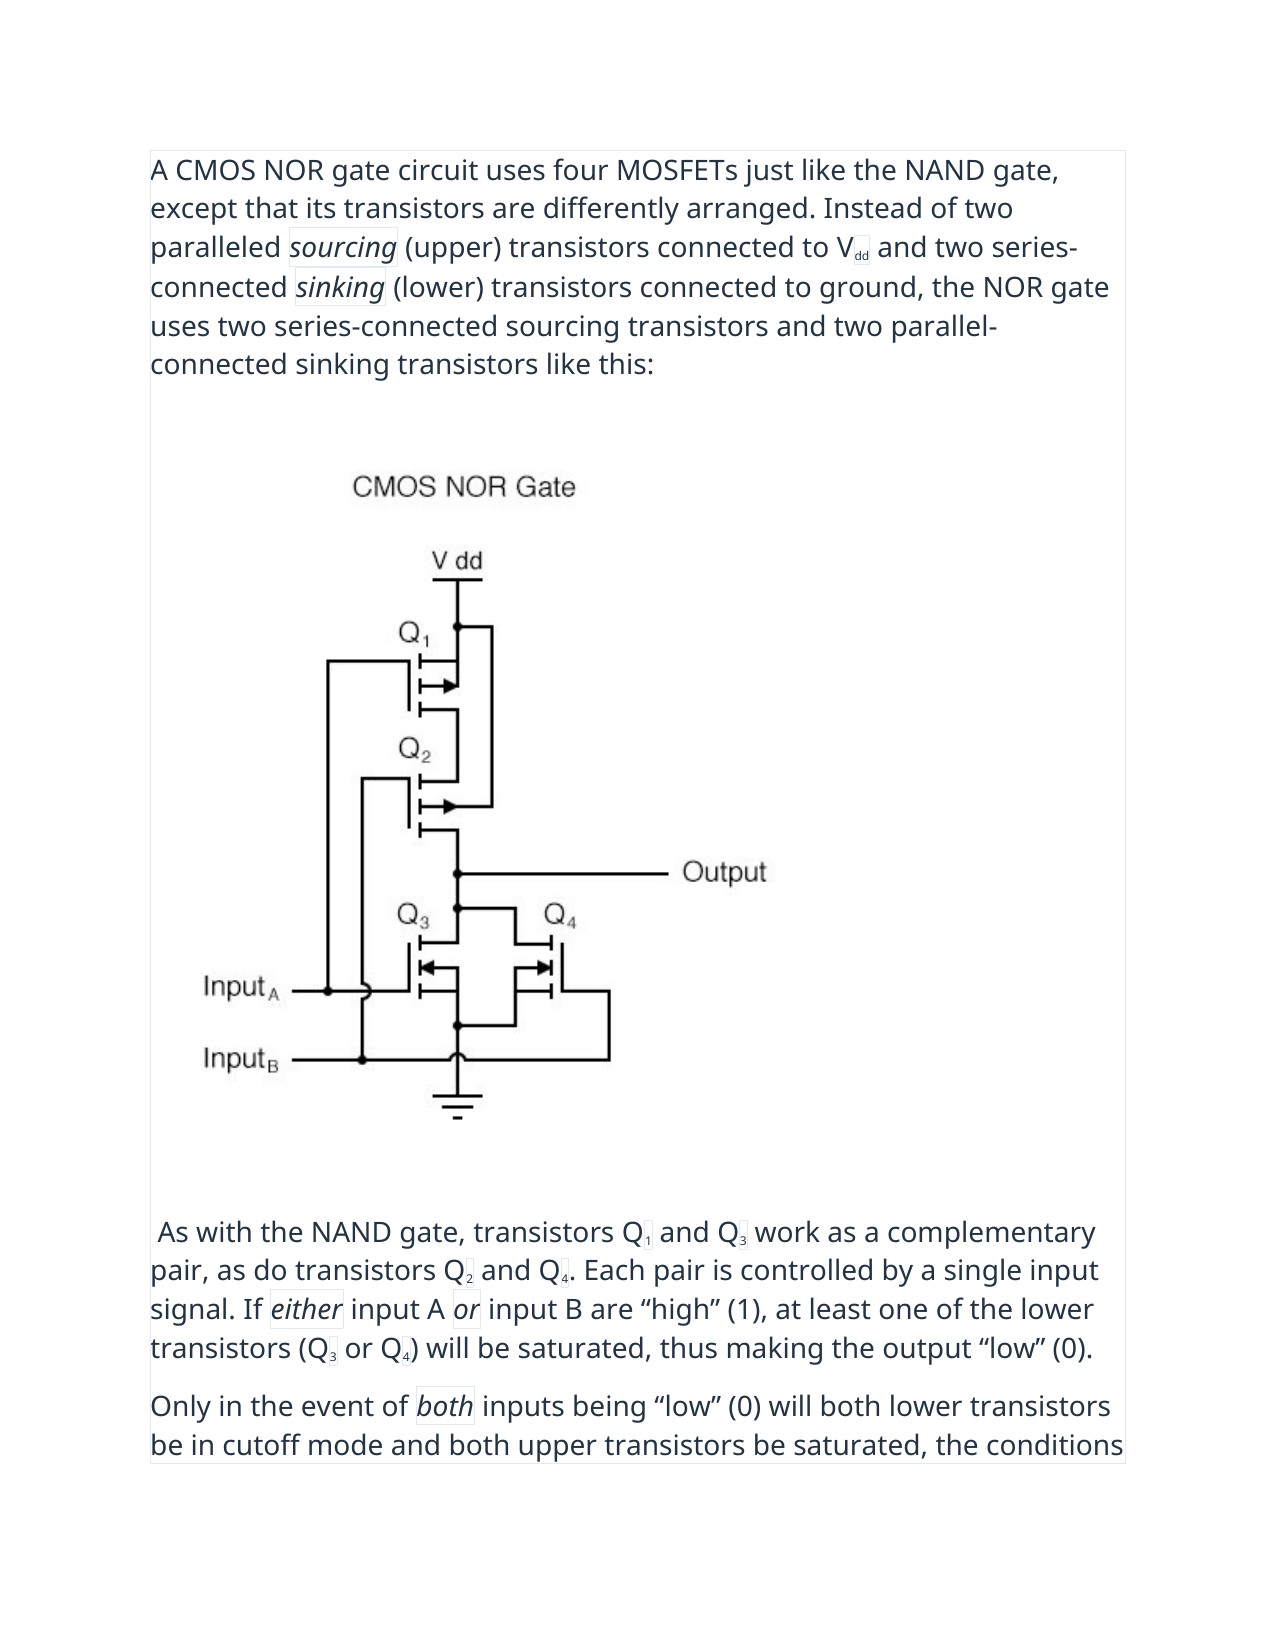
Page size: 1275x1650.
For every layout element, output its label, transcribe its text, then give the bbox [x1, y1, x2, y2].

text A CMOS NOR gate circuit uses four MOSFETs just like the NAND gate, except that its transistors are differently arranged. Instead of two paralleled sourcing (upper) transistors connected to Vdd and two series-connected sinking (lower) transistors connected to ground, the NOR gate uses two series-connected sourcing transistors and two parallel-connected sinking transistors like this: [151, 151, 1125, 383]
text As with the NAND gate, transistors Q1 and Q3 work as a complementary pair, as do transistors Q2 and Q4. Each pair is controlled by a single input signal. If either input A or input B are “high” (1), at least one of the lower transistors (Q3 or Q4) will be saturated, thus making the output “low” (0). [151, 1212, 1125, 1367]
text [151, 1385, 1125, 1463]
picture [151, 458, 797, 1137]
